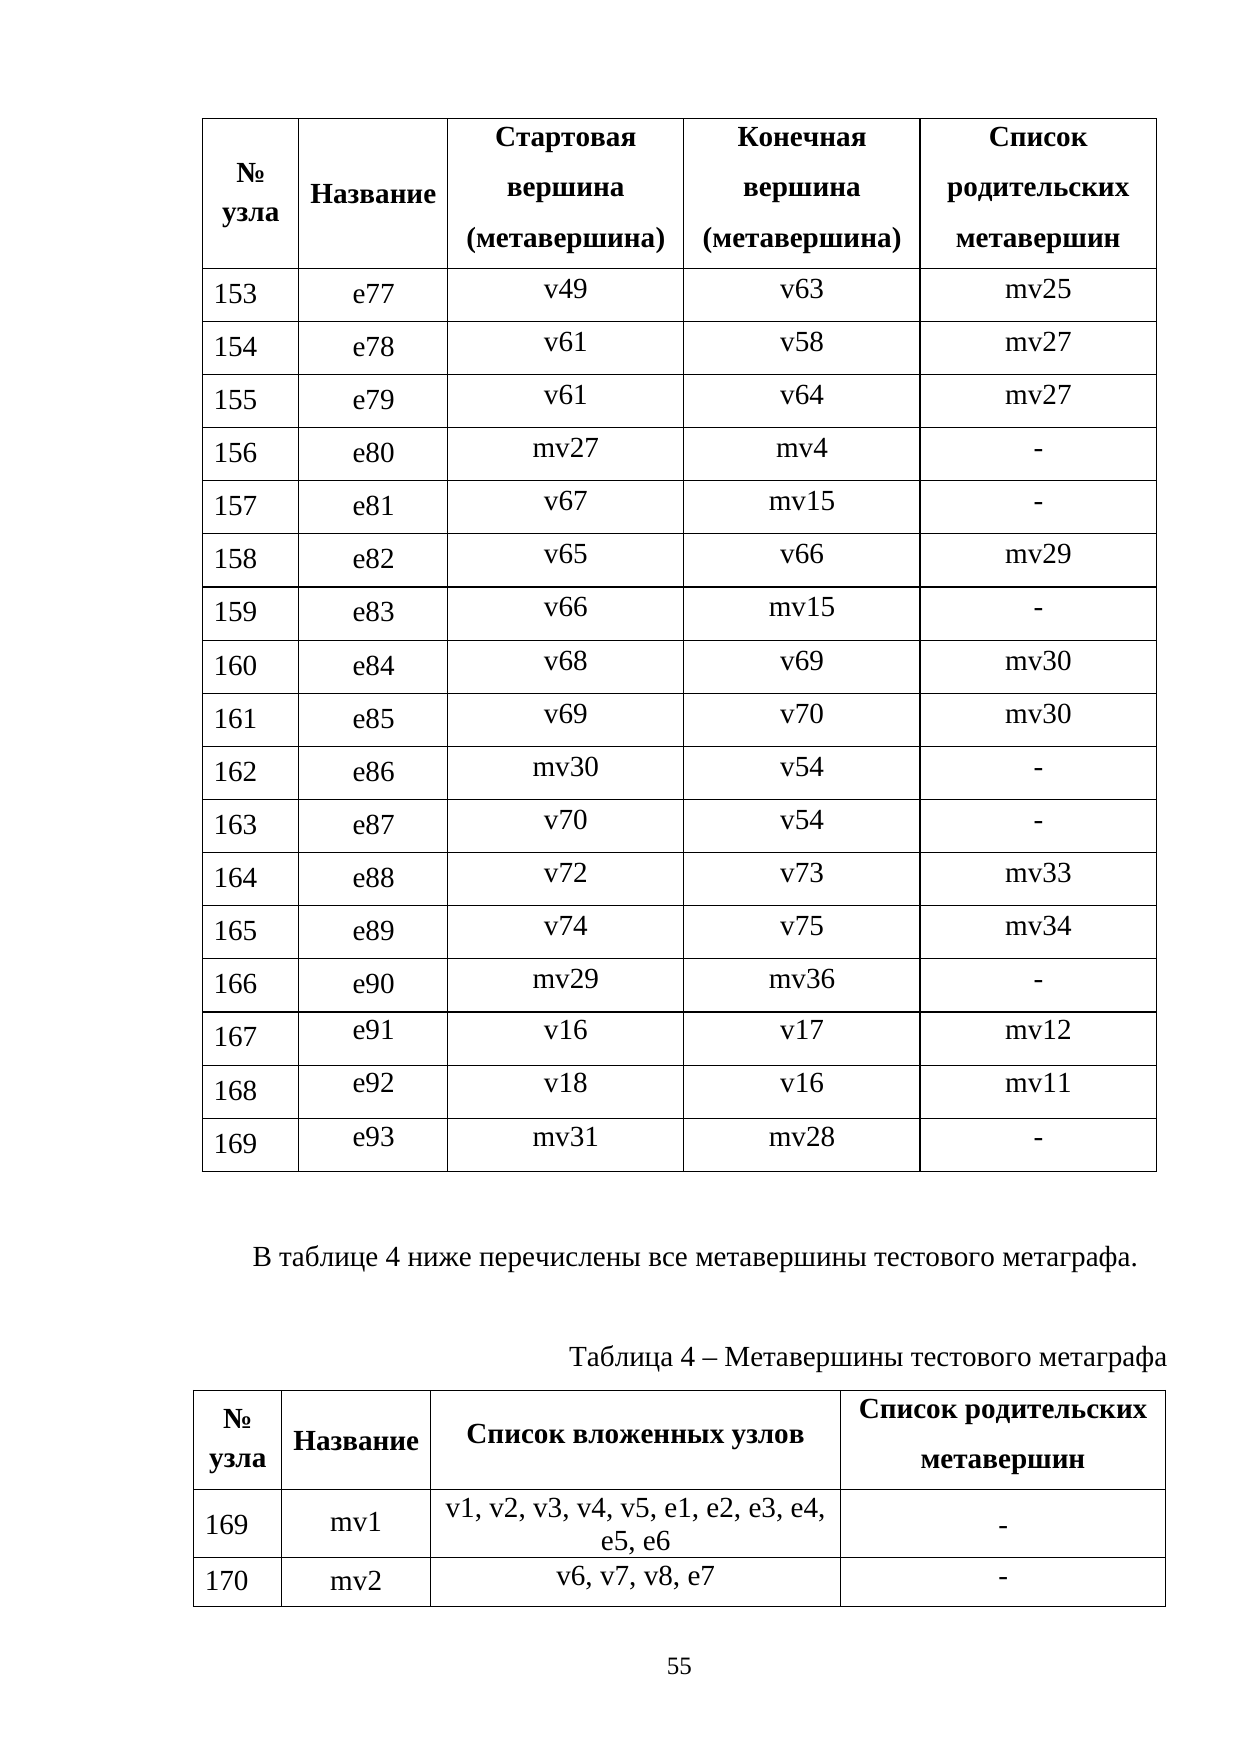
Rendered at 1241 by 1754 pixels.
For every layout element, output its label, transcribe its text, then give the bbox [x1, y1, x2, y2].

table_cell 168 [203, 1066, 298, 1118]
table_cell v65 [448, 534, 683, 586]
table_cell mv1 [282, 1490, 430, 1557]
table_cell v18 [448, 1066, 683, 1118]
table_cell v54 [684, 747, 919, 799]
table_cell e93 [299, 1119, 447, 1171]
table_cell mv27 [921, 375, 1156, 427]
table_cell e89 [299, 906, 447, 958]
table_cell 153 [203, 269, 298, 321]
table_cell mv29 [921, 534, 1156, 586]
table_cell v74 [448, 906, 683, 958]
table_cell mv30 [921, 641, 1156, 693]
table_cell 157 [203, 481, 298, 533]
table_cell v70 [684, 694, 919, 746]
table_cell v1, v2, v3, v4, v5, e1, e2, e3, e4, e5, e6 [431, 1490, 840, 1557]
table_cell v68 [448, 641, 683, 693]
table_cell v16 [684, 1066, 919, 1118]
table_cell e87 [299, 800, 447, 852]
table_cell mv11 [921, 1066, 1156, 1118]
table_cell e86 [299, 747, 447, 799]
table_cell - [921, 428, 1156, 480]
table_cell 156 [203, 428, 298, 480]
table_header Название [282, 1391, 430, 1489]
table_cell v6, v7, v8, e7 [431, 1558, 840, 1606]
table_cell mv31 [448, 1119, 683, 1171]
table_cell v72 [448, 853, 683, 905]
table_cell 170 [194, 1558, 281, 1606]
table_cell mv4 [684, 428, 919, 480]
text В таблице 4 ниже перечислены все метавершины тестового метаграфа. [177, 1239, 1181, 1272]
table_cell mv36 [684, 959, 919, 1011]
table_cell mv2 [282, 1558, 430, 1606]
table_cell v61 [448, 375, 683, 427]
table_cell - [921, 588, 1156, 639]
table_header Стартовая вершина (метавершина) [448, 119, 683, 268]
table_cell - [921, 481, 1156, 533]
table_cell mv27 [448, 428, 683, 480]
table_cell v69 [684, 641, 919, 693]
table_cell mv25 [921, 269, 1156, 321]
table_cell v67 [448, 481, 683, 533]
table_cell mv30 [448, 747, 683, 799]
table_cell e88 [299, 853, 447, 905]
table_cell v66 [448, 588, 683, 639]
table_cell e81 [299, 481, 447, 533]
table_cell mv29 [448, 959, 683, 1011]
table_cell e90 [299, 959, 447, 1011]
table_cell v58 [684, 322, 919, 374]
table_header Конечная вершина (метавершина) [684, 119, 919, 268]
table_cell e79 [299, 375, 447, 427]
table_cell 159 [203, 588, 298, 639]
table_cell mv34 [921, 906, 1156, 958]
table_cell v16 [448, 1013, 683, 1064]
table_header Название [299, 119, 447, 268]
table_cell v49 [448, 269, 683, 321]
table_cell mv15 [684, 481, 919, 533]
table_header Список вложенных узлов [431, 1391, 840, 1489]
table_cell 162 [203, 747, 298, 799]
table_cell 169 [194, 1490, 281, 1557]
table_cell - [921, 747, 1156, 799]
table_cell 164 [203, 853, 298, 905]
table_cell mv15 [684, 588, 919, 639]
table_cell mv27 [921, 322, 1156, 374]
table_cell 160 [203, 641, 298, 693]
table_cell 163 [203, 800, 298, 852]
table_cell 169 [203, 1119, 298, 1171]
table_cell mv12 [921, 1013, 1156, 1064]
table_header Список родительских метавершин [921, 119, 1156, 268]
table_header № узла [194, 1391, 281, 1489]
table_cell v75 [684, 906, 919, 958]
table_cell e92 [299, 1066, 447, 1118]
table_cell - [841, 1490, 1165, 1557]
table_cell v70 [448, 800, 683, 852]
table_cell - [841, 1558, 1165, 1606]
table_cell e84 [299, 641, 447, 693]
table_cell 161 [203, 694, 298, 746]
table_cell e78 [299, 322, 447, 374]
table_cell v73 [684, 853, 919, 905]
table_cell v64 [684, 375, 919, 427]
table_cell v69 [448, 694, 683, 746]
table_cell - [921, 1119, 1156, 1171]
table_cell v63 [684, 269, 919, 321]
table_cell e91 [299, 1013, 447, 1064]
table_cell 166 [203, 959, 298, 1011]
table_cell 155 [203, 375, 298, 427]
table_cell - [921, 959, 1156, 1011]
table_cell e80 [299, 428, 447, 480]
table_cell 167 [203, 1013, 298, 1064]
table_cell mv28 [684, 1119, 919, 1171]
table_cell mv33 [921, 853, 1156, 905]
text Таблица 4 – Метавершины тестового метаграфа [177, 1339, 1167, 1373]
table_cell v17 [684, 1013, 919, 1064]
table_cell v61 [448, 322, 683, 374]
table_cell e83 [299, 588, 447, 639]
table_cell mv30 [921, 694, 1156, 746]
table_cell v66 [684, 534, 919, 586]
table_cell e77 [299, 269, 447, 321]
table_cell - [921, 800, 1156, 852]
table_cell v54 [684, 800, 919, 852]
table_header Список родительских метавершин [841, 1391, 1165, 1489]
table_cell 154 [203, 322, 298, 374]
table_cell e85 [299, 694, 447, 746]
table_cell 158 [203, 534, 298, 586]
table_cell 165 [203, 906, 298, 958]
table_cell e82 [299, 534, 447, 586]
table_header № узла [203, 119, 298, 268]
